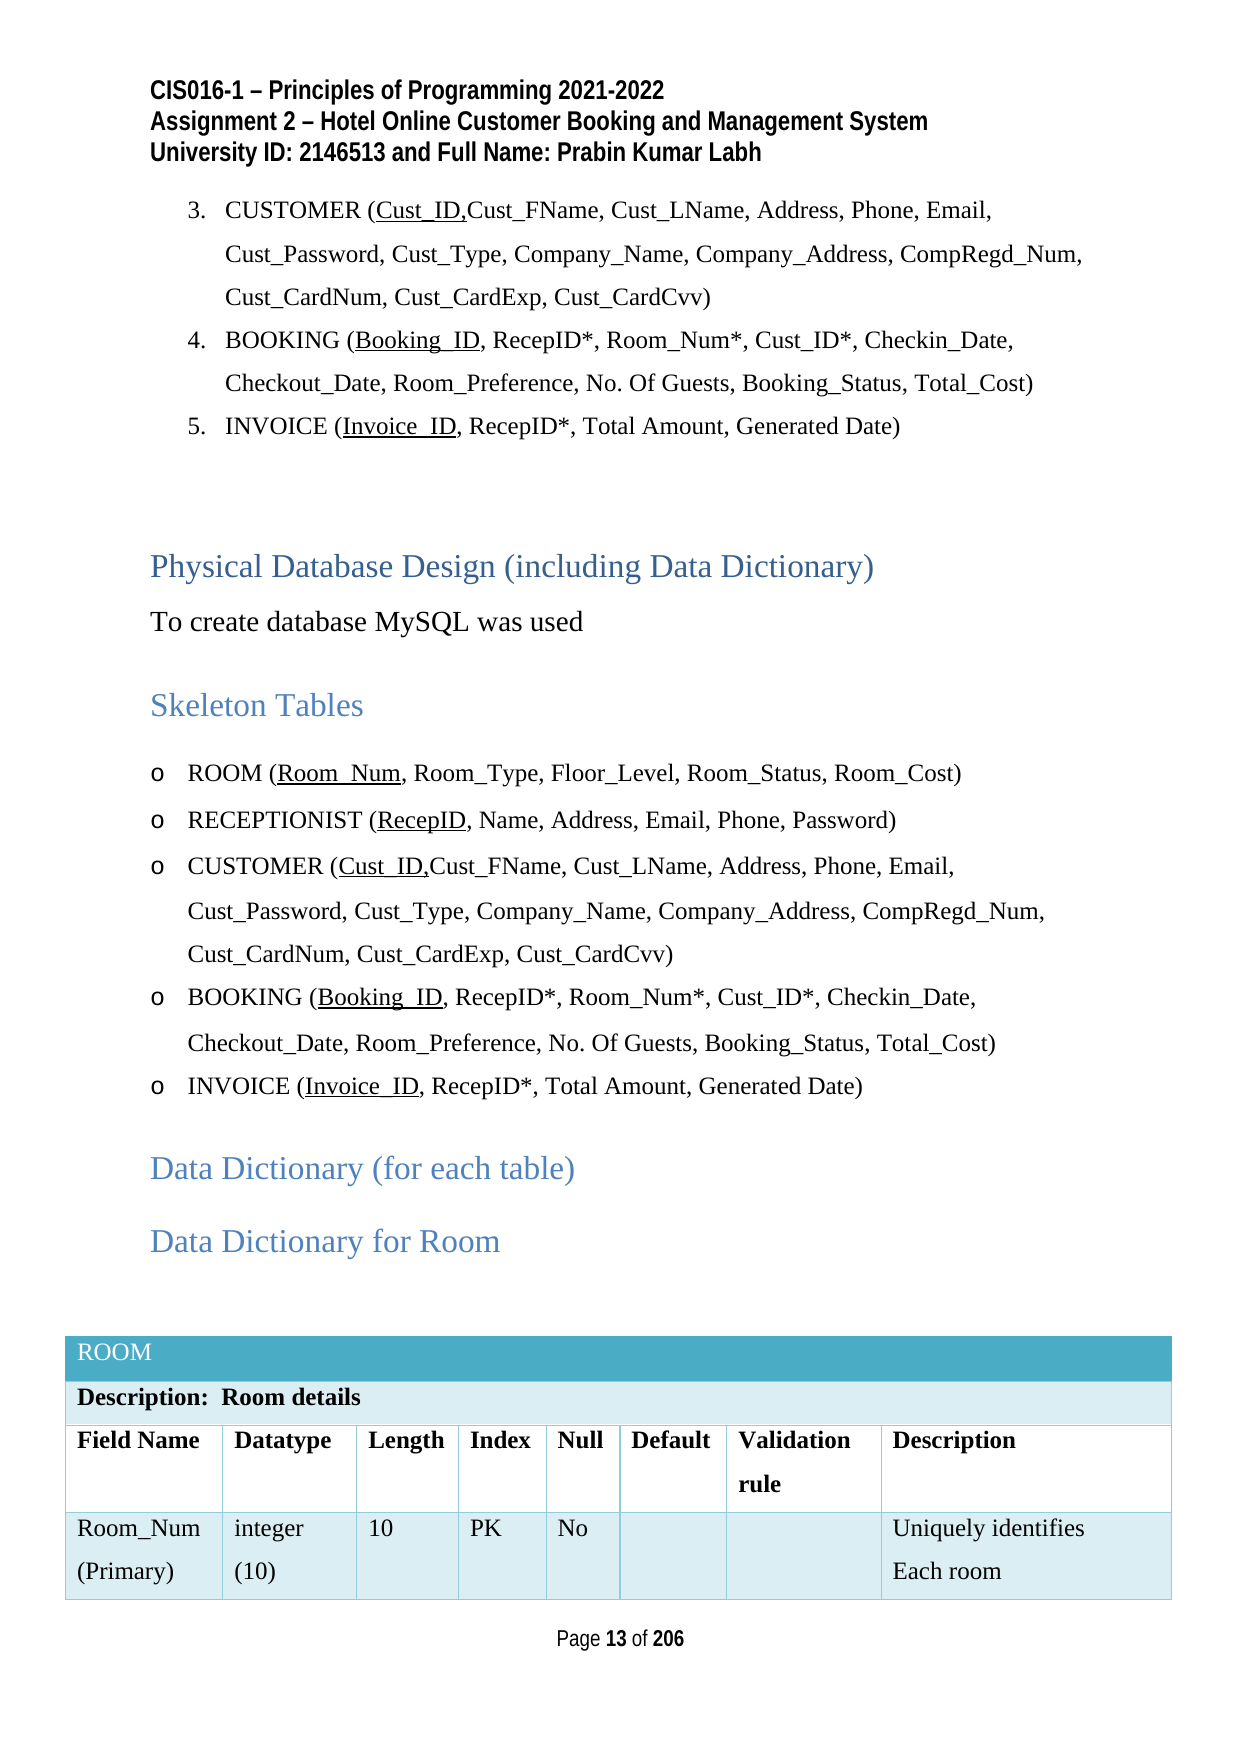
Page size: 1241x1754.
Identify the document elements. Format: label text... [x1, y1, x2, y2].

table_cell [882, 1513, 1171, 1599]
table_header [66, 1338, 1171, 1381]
list INVOICE (Invoice_ID, RecepID*, Total Amount, Generated Date) [150, 1071, 1090, 1102]
list RECEPTIONIST (RecepID, Name, Address, Email, Phone, Password) [150, 805, 1090, 836]
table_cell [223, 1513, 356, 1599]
list CUSTOMER (Cust_ID,Cust_FName, Cust_LName, Address, Phone, Email, Cust_Password, Cust_Type, Company_Name, Company_Address, CompRegd_Num, Cust_CardNum, Cust_CardExp, Cust_CardCvv) [150, 851, 1090, 968]
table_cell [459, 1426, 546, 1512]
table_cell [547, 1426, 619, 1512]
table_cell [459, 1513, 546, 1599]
subtitle Data Dictionary for Room [150, 1221, 1090, 1260]
list CUSTOMER (Cust_ID,Cust_FName, Cust_LName, Address, Phone, Email, Cust_Password, Cust_Type, Company_Name, Company_Address, CompRegd_Num, Cust_CardNum, Cust_CardExp, Cust_CardCvv) [187, 196, 1090, 311]
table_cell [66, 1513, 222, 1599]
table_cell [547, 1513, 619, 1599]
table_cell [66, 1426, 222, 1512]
subtitle Physical Database Design (including Data Dictionary) [150, 546, 1090, 585]
subtitle Skeleton Tables [150, 685, 1090, 724]
text To create database MySQL was used [150, 604, 1090, 637]
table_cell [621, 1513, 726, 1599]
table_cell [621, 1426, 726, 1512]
list ROOM (Room_Num, Room_Type, Floor_Level, Room_Status, Room_Cost) [150, 758, 1090, 789]
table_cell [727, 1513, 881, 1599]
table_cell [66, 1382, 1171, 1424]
subtitle Data Dictionary (for each table) [150, 1148, 1090, 1187]
list BOOKING (Booking_ID, RecepID*, Room_Num*, Cust_ID*, Checkin_Date, Checkout_Date, Room_Preference, No. Of Guests, Booking_Status, Total_Cost) [150, 982, 1090, 1056]
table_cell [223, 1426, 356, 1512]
list INVOICE (Invoice_ID, RecepID*, Total Amount, Generated Date) [187, 411, 1090, 440]
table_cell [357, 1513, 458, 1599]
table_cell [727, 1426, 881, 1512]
list BOOKING (Booking_ID, RecepID*, Room_Num*, Cust_ID*, Checkin_Date, Checkout_Date, Room_Preference, No. Of Guests, Booking_Status, Total_Cost) [187, 325, 1090, 397]
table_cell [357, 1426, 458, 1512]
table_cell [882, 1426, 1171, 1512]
